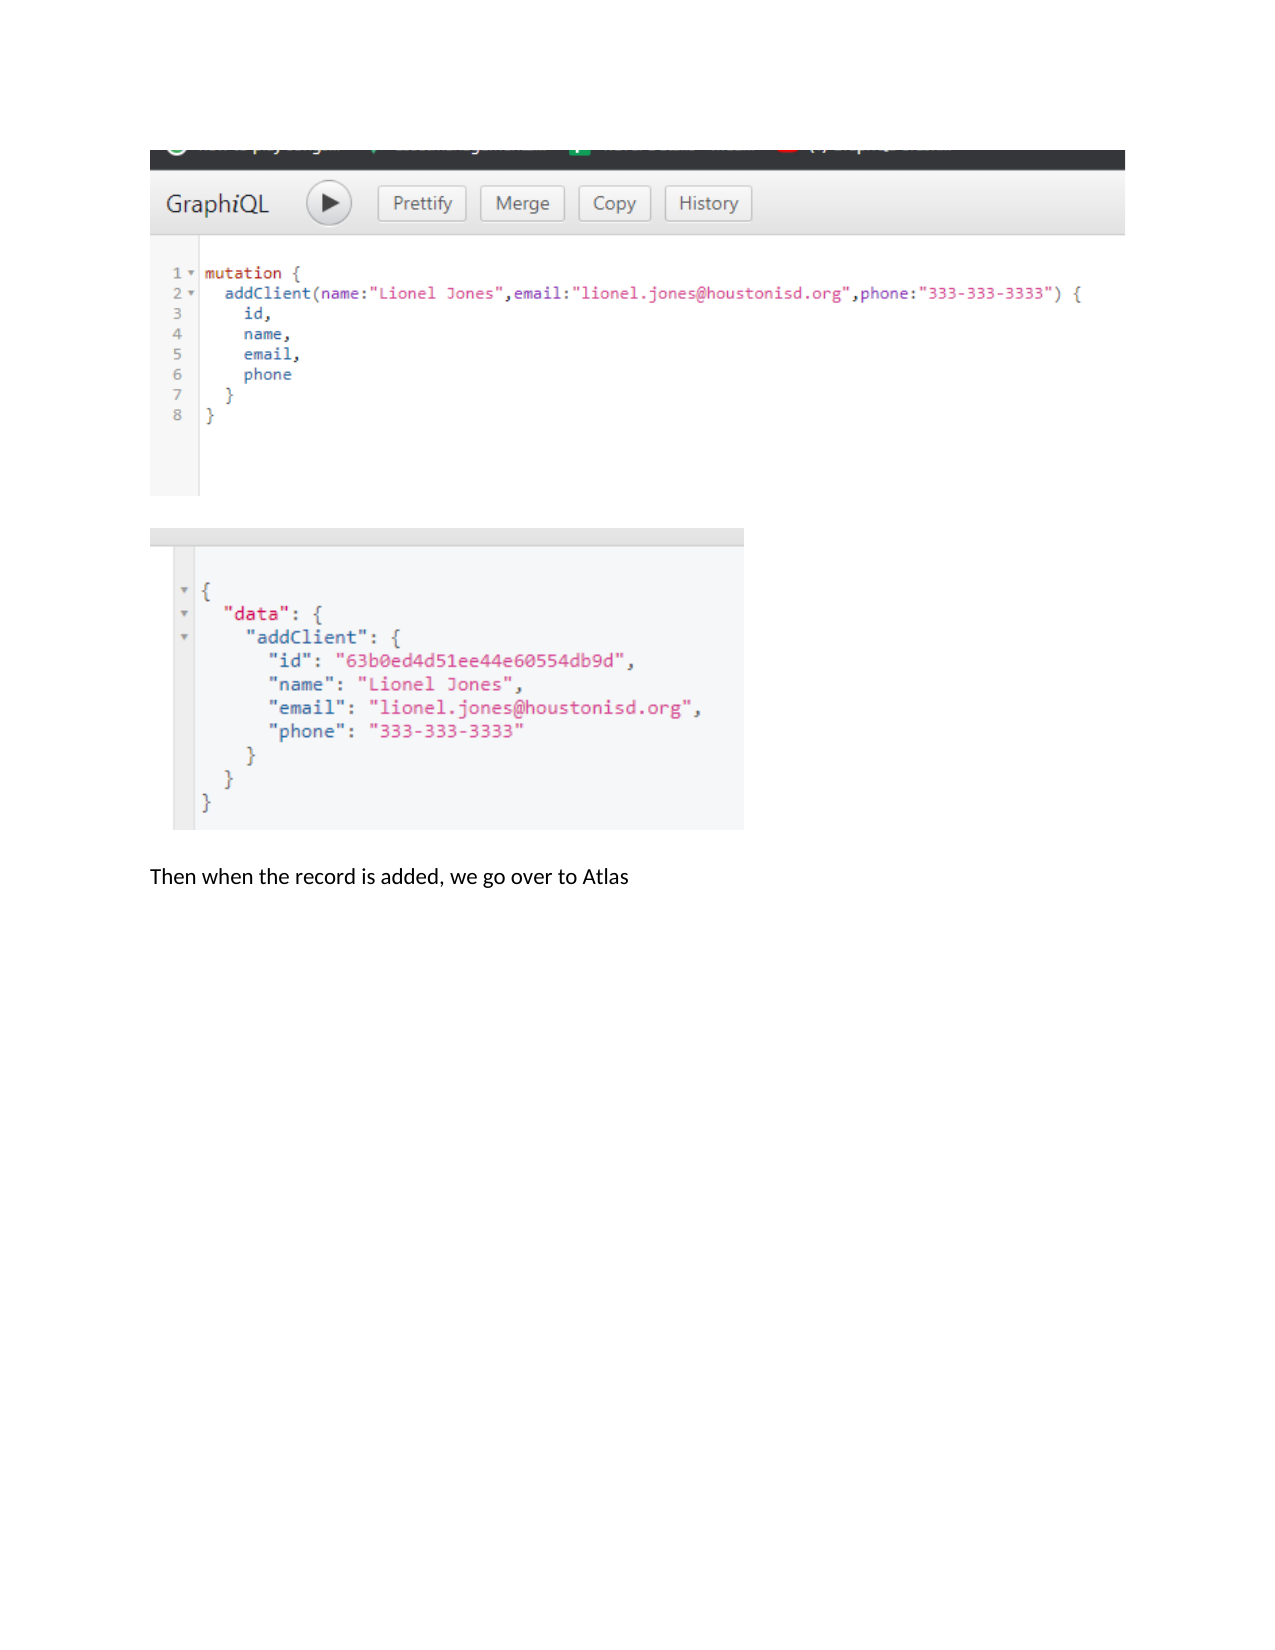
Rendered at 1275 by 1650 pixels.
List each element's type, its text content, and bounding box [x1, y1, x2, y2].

picture [150, 528, 744, 830]
picture [150, 150, 1125, 496]
